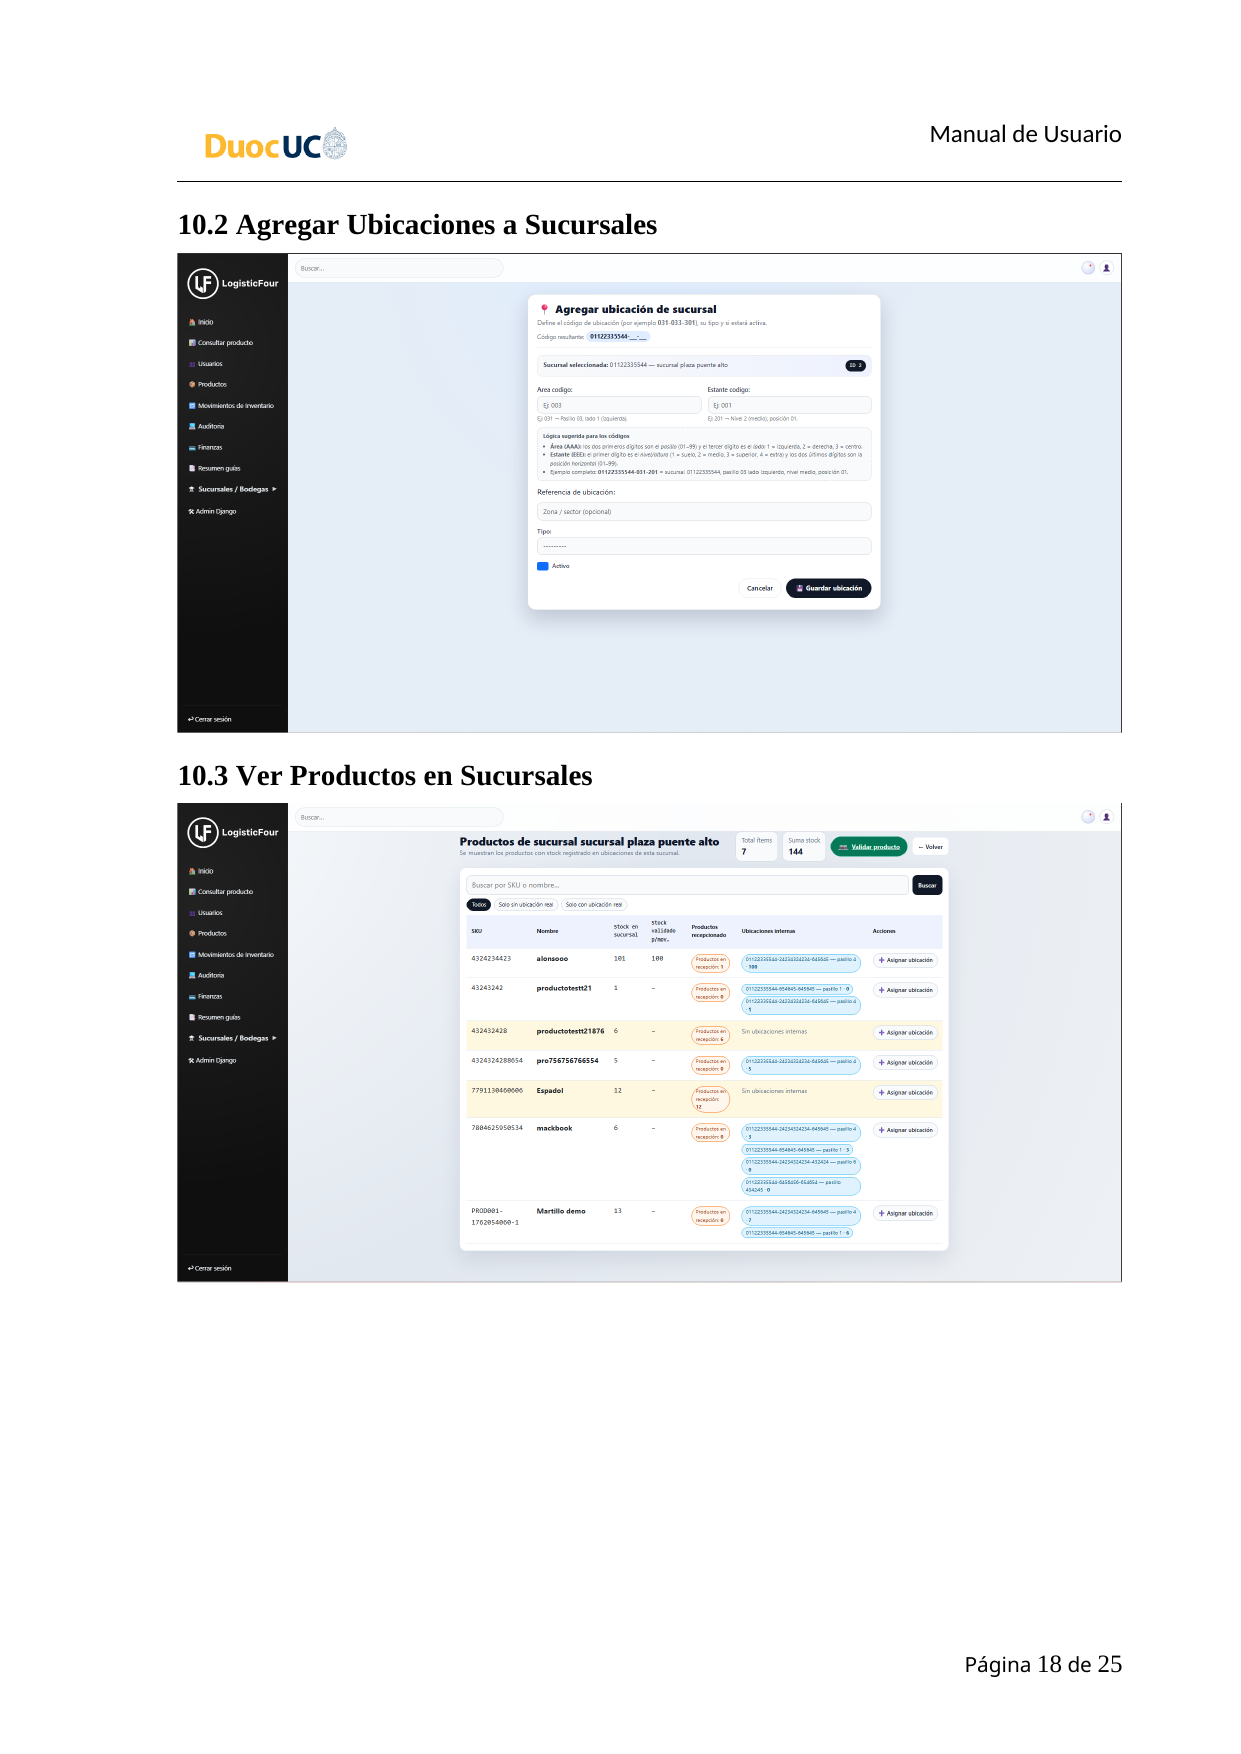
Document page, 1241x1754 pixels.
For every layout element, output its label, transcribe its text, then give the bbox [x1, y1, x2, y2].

picture [177, 253, 1122, 733]
picture [198, 123, 352, 162]
subtitle 10.2 Agregar Ubicaciones a Sucursales [177, 207, 1122, 241]
picture [177, 803, 1122, 1283]
subtitle 10.3 Ver Productos en Sucursales [177, 758, 1122, 791]
